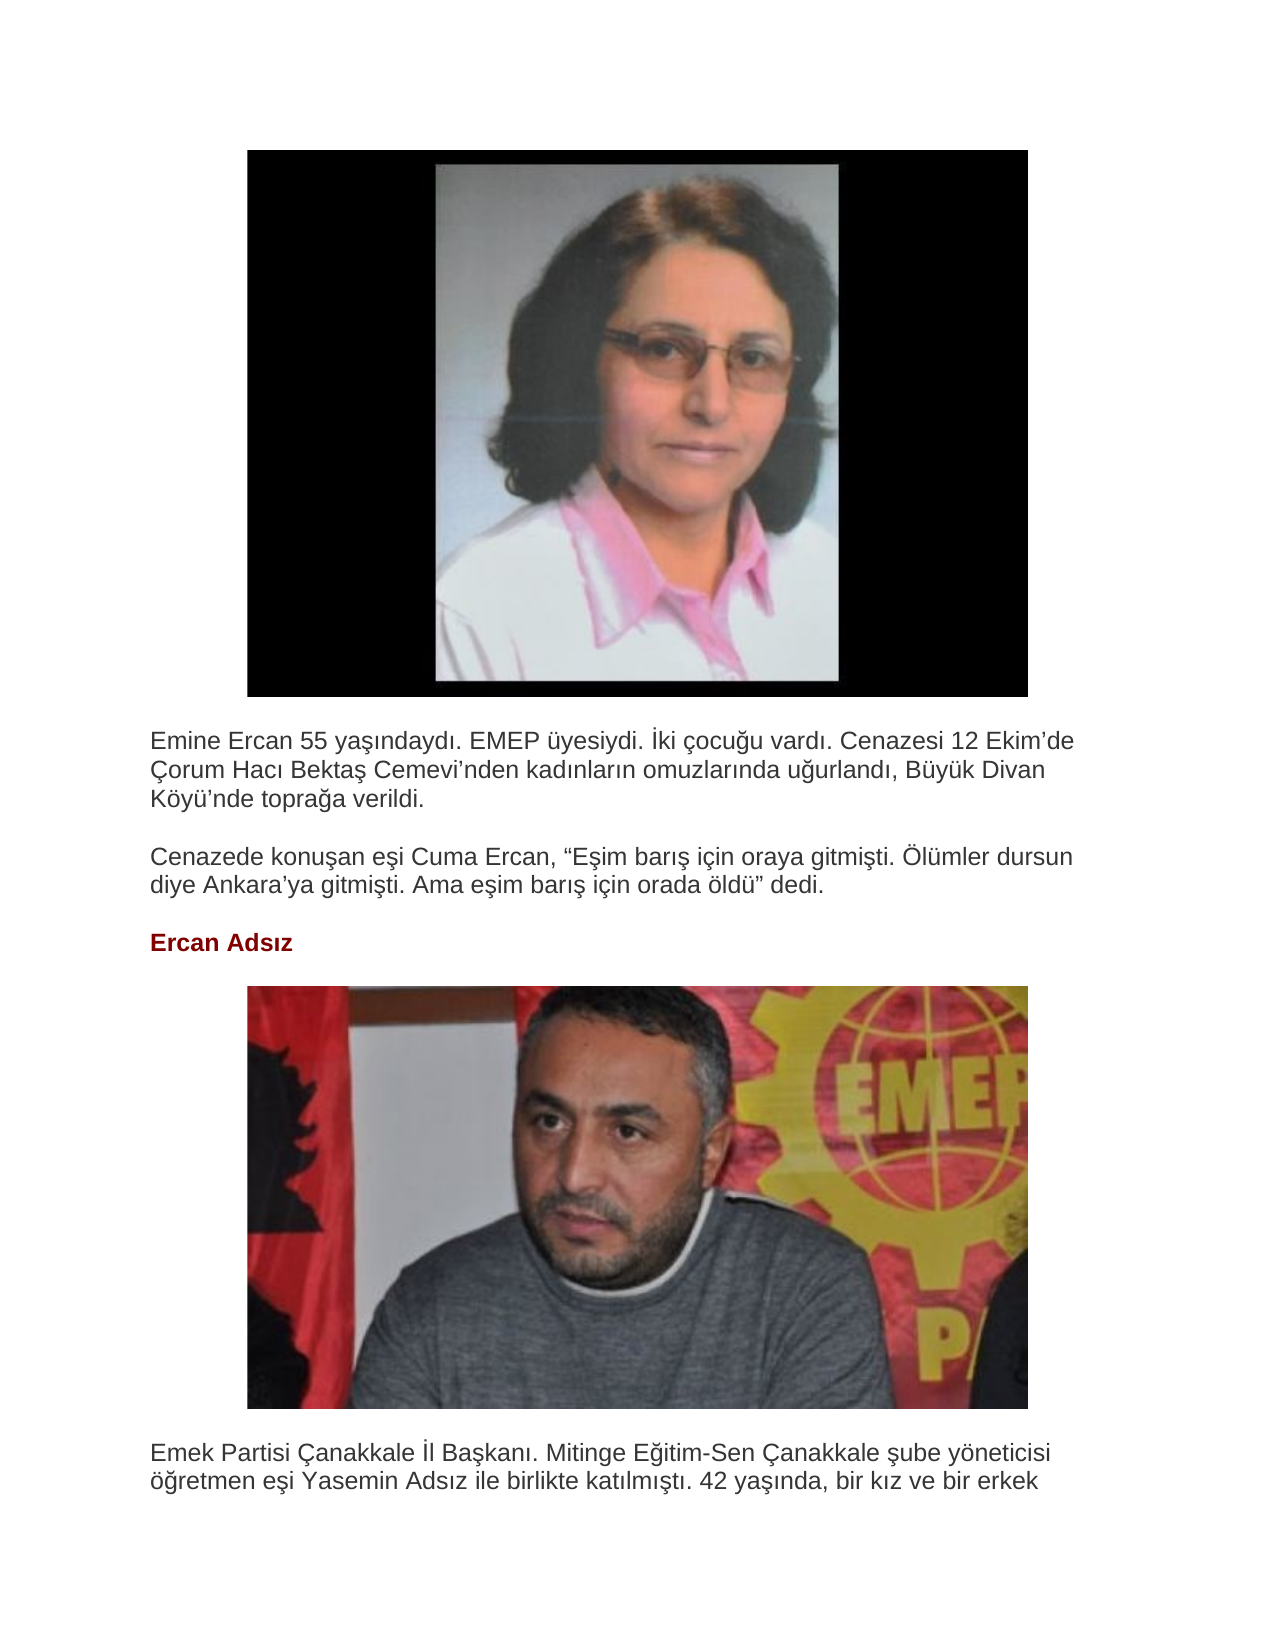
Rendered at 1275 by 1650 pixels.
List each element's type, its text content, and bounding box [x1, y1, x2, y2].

picture [247, 986, 1028, 1409]
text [150, 1437, 1125, 1495]
picture [247, 150, 1028, 697]
text Ercan Adsız [150, 928, 1125, 957]
text Emine Ercan 55 yaşındaydı. EMEP üyesiydi. İki çocuğu vardı. Cenazesi 12 Ekim’de Çorum Hacı Bektaş Cemevi’nden kadınların omuzlarında uğurlandı, Büyük Divan Köyü’nde toprağa verildi. [150, 726, 1125, 812]
text Cenazede konuşan eşi Cuma Ercan, “Eşim barış için oraya gitmişti. Ölümler dursun diye Ankara’ya gitmişti. Ama eşim barış için orada öldü” dedi. [150, 842, 1125, 899]
